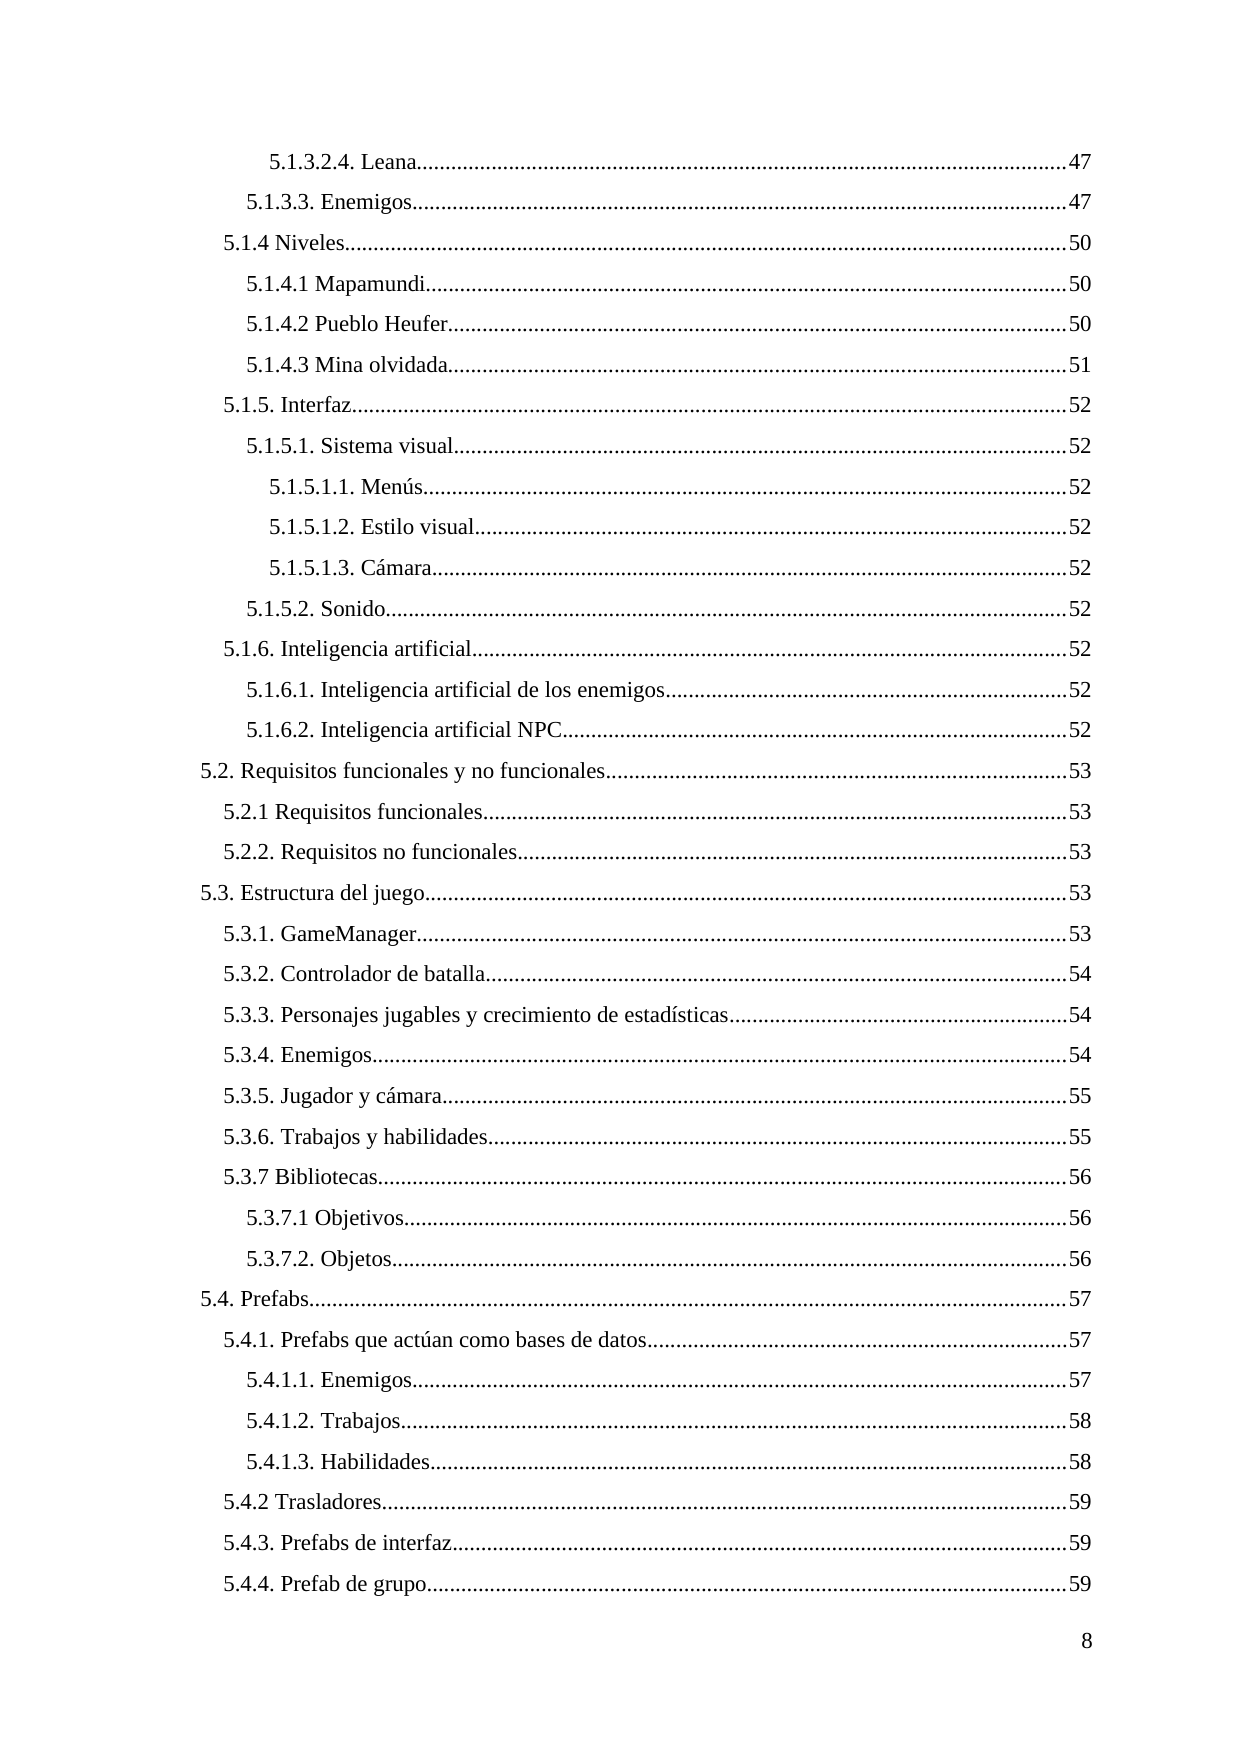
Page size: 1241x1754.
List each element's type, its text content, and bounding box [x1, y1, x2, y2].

text 5.4.1.3. Habilidades 58 [246, 1448, 1092, 1474]
text 5.1.5.1. Sistema visual 52 [246, 432, 1092, 458]
text 5.1.6.1. Inteligencia artificial de los enemigos 52 [246, 676, 1092, 702]
text 5.1.5.2. Sonido 52 [246, 594, 1092, 621]
text 5.3.5. Jugador y cámara 55 [223, 1082, 1092, 1108]
text 5.4.1. Prefabs que actúan como bases de datos 57 [223, 1326, 1092, 1352]
text 5.3.4. Enemigos 54 [223, 1041, 1092, 1068]
text 5.1.5.1.2. Estilo visual 52 [269, 513, 1092, 540]
text 5.4. Prefabs 57 [200, 1285, 1092, 1312]
text 5.1.4.1 Mapamundi 50 [246, 269, 1092, 296]
text 5.2.1 Requisitos funcionales 53 [223, 798, 1092, 824]
text 5.2. Requisitos funcionales y no funcionales 53 [200, 757, 1092, 783]
text 5.1.3.2.4. Leana 47 [269, 148, 1092, 174]
text 5.1.3.3. Enemigos 47 [246, 188, 1092, 215]
text 5.2.2. Requisitos no funcionales 53 [223, 838, 1092, 865]
text 5.1.4 Niveles 50 [223, 229, 1092, 255]
text 5.3.3. Personajes jugables y crecimiento de estadísticas 54 [223, 1001, 1092, 1027]
text 5.1.6.2. Inteligencia artificial NPC 52 [246, 716, 1092, 743]
text 5.3.6. Trabajos y habilidades 55 [223, 1123, 1092, 1149]
text 5.3.1. GameManager 53 [223, 919, 1092, 946]
text 5.4.1.1. Enemigos 57 [246, 1366, 1092, 1393]
text 5.3.7.2. Objetos 56 [246, 1244, 1092, 1271]
text 5.1.5.1.1. Menús 52 [269, 473, 1092, 499]
text 5.1.5. Interfaz 52 [223, 391, 1092, 418]
text 5.3.7.1 Objetivos 56 [246, 1204, 1092, 1230]
text 5.1.5.1.3. Cámara 52 [269, 554, 1092, 580]
text 5.4.3. Prefabs de interfaz 59 [223, 1529, 1092, 1555]
text 5.1.6. Inteligencia artificial 52 [223, 635, 1092, 662]
text 5.1.4.2 Pueblo Heufer 50 [246, 310, 1092, 337]
text 5.1.4.3 Mina olvidada 51 [246, 351, 1092, 377]
text 5.4.4. Prefab de grupo 59 [223, 1569, 1092, 1596]
text 5.3.2. Controlador de batalla 54 [223, 960, 1092, 987]
text 5.3.7 Bibliotecas 56 [223, 1163, 1092, 1190]
text 5.3. Estructura del juego 53 [200, 879, 1092, 905]
text 5.4.1.2. Trabajos 58 [246, 1407, 1092, 1433]
text 5.4.2 Trasladores 59 [223, 1488, 1092, 1515]
